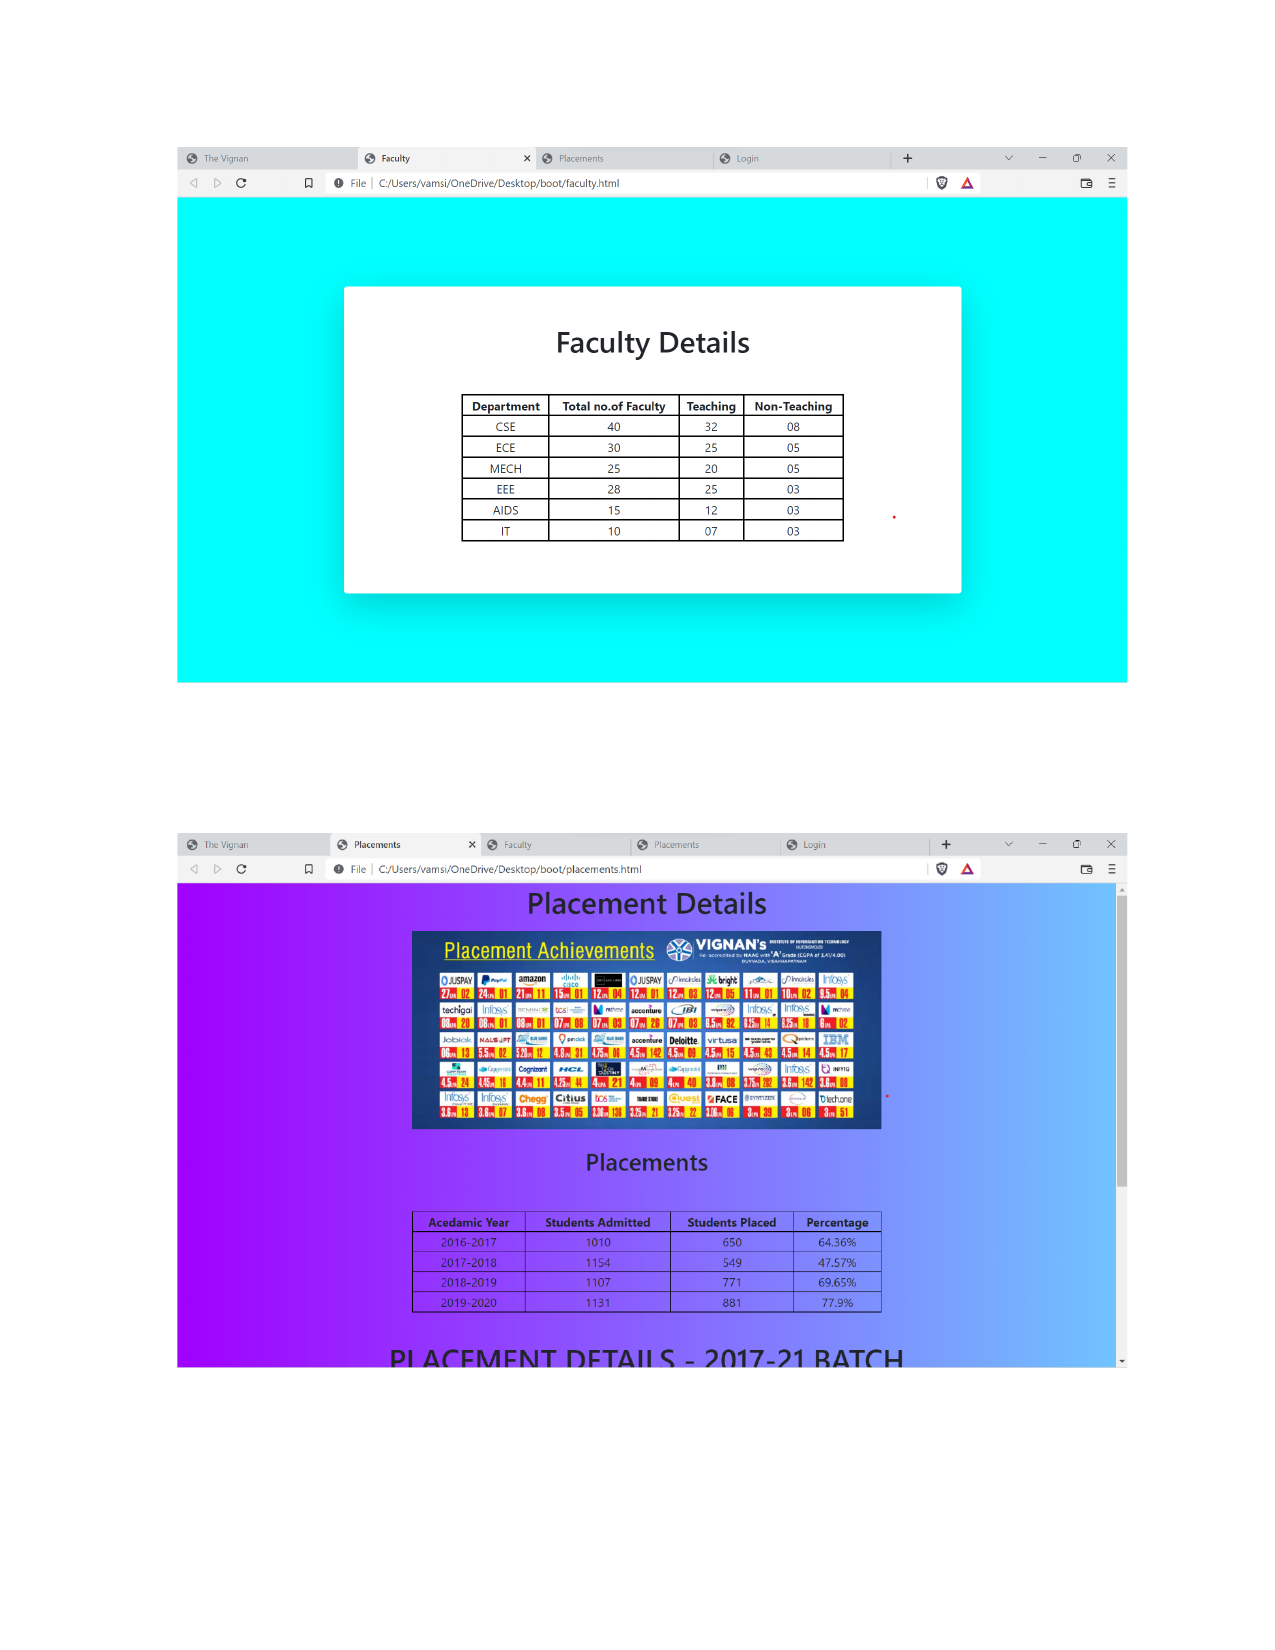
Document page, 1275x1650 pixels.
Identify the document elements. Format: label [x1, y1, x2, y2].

picture [177, 147, 1128, 683]
picture [177, 833, 1128, 1368]
